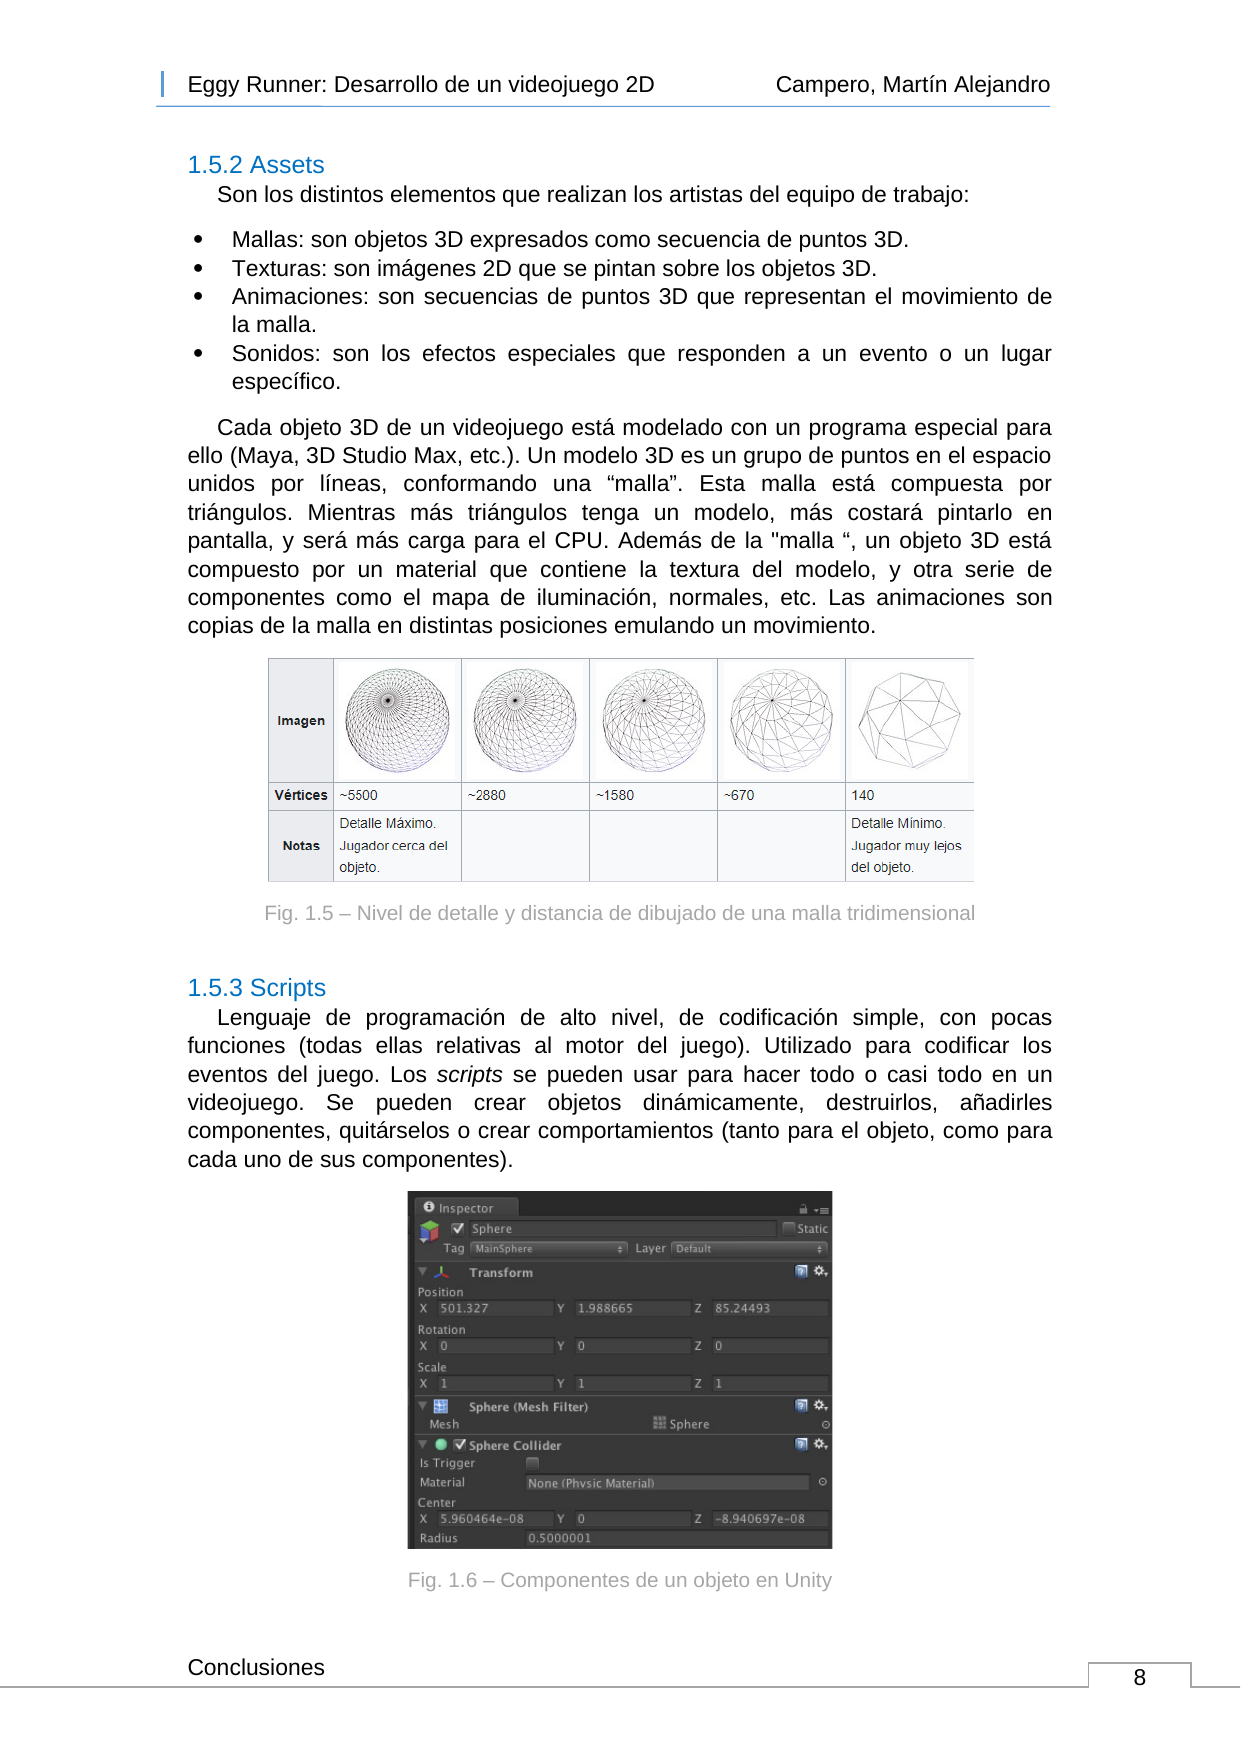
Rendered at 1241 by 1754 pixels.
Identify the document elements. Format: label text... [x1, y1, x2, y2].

picture [266, 657, 974, 882]
list Sonidos: son los efectos especiales que responden a un evento o un lugar específico. [194, 340, 1053, 395]
text Fig. 1.6 – Componentes de un objeto en Unity [187, 1567, 1053, 1591]
text Cada objeto 3D de un videojuego está modelado con un programa especial para ello (Maya, 3D Studio Max, etc.). Un modelo 3D es un grupo de puntos en el espacio unidos por líneas, conformando una “malla”. Esta malla está compuesta por triángulos. Mientras más triángulos tenga un modelo, más costará pintarlo en pantalla, y será más carga para el CPU. Además de la "malla “, un objeto 3D está compuesto por un material que contiene la textura del modelo, y otra serie de componentes como el mapa de iluminación, normales, etc. Las animaciones son copias de la malla en distintas posiciones emulando un movimiento. [187, 413, 1053, 639]
list Animaciones: son secuencias de puntos 3D que representan el movimiento de la malla. [194, 283, 1053, 338]
list Texturas: son imágenes 2D que se pintan sobre los objetos 3D. [194, 254, 1053, 281]
text Son los distintos elementos que realizan los artistas del equipo de trabajo: [187, 181, 1053, 207]
subtitle 1.5.3 Scripts [187, 973, 1053, 1001]
text Lenguaje de programación de alto nivel, de codificación simple, con pocas funciones (todas ellas relativas al motor del juego). Utilizado para codificar los eventos del juego. Los scripts se pueden usar para hacer todo o casi todo en un videojuego. Se pueden crear objetos dinámicamente, destruirlos, añadirles componentes, quitárselos o crear comportamientos (tanto para el objeto, como para cada uno de sus componentes). [187, 1004, 1053, 1172]
list Mallas: son objetos 3D expresados como secuencia de puntos 3D. [194, 226, 1053, 252]
text Fig. 1.5 – Nivel de detalle y distancia de dibujado de una malla tridimensional [187, 901, 1053, 924]
picture [407, 1191, 833, 1549]
subtitle 1.5.2 Assets [187, 150, 1053, 179]
